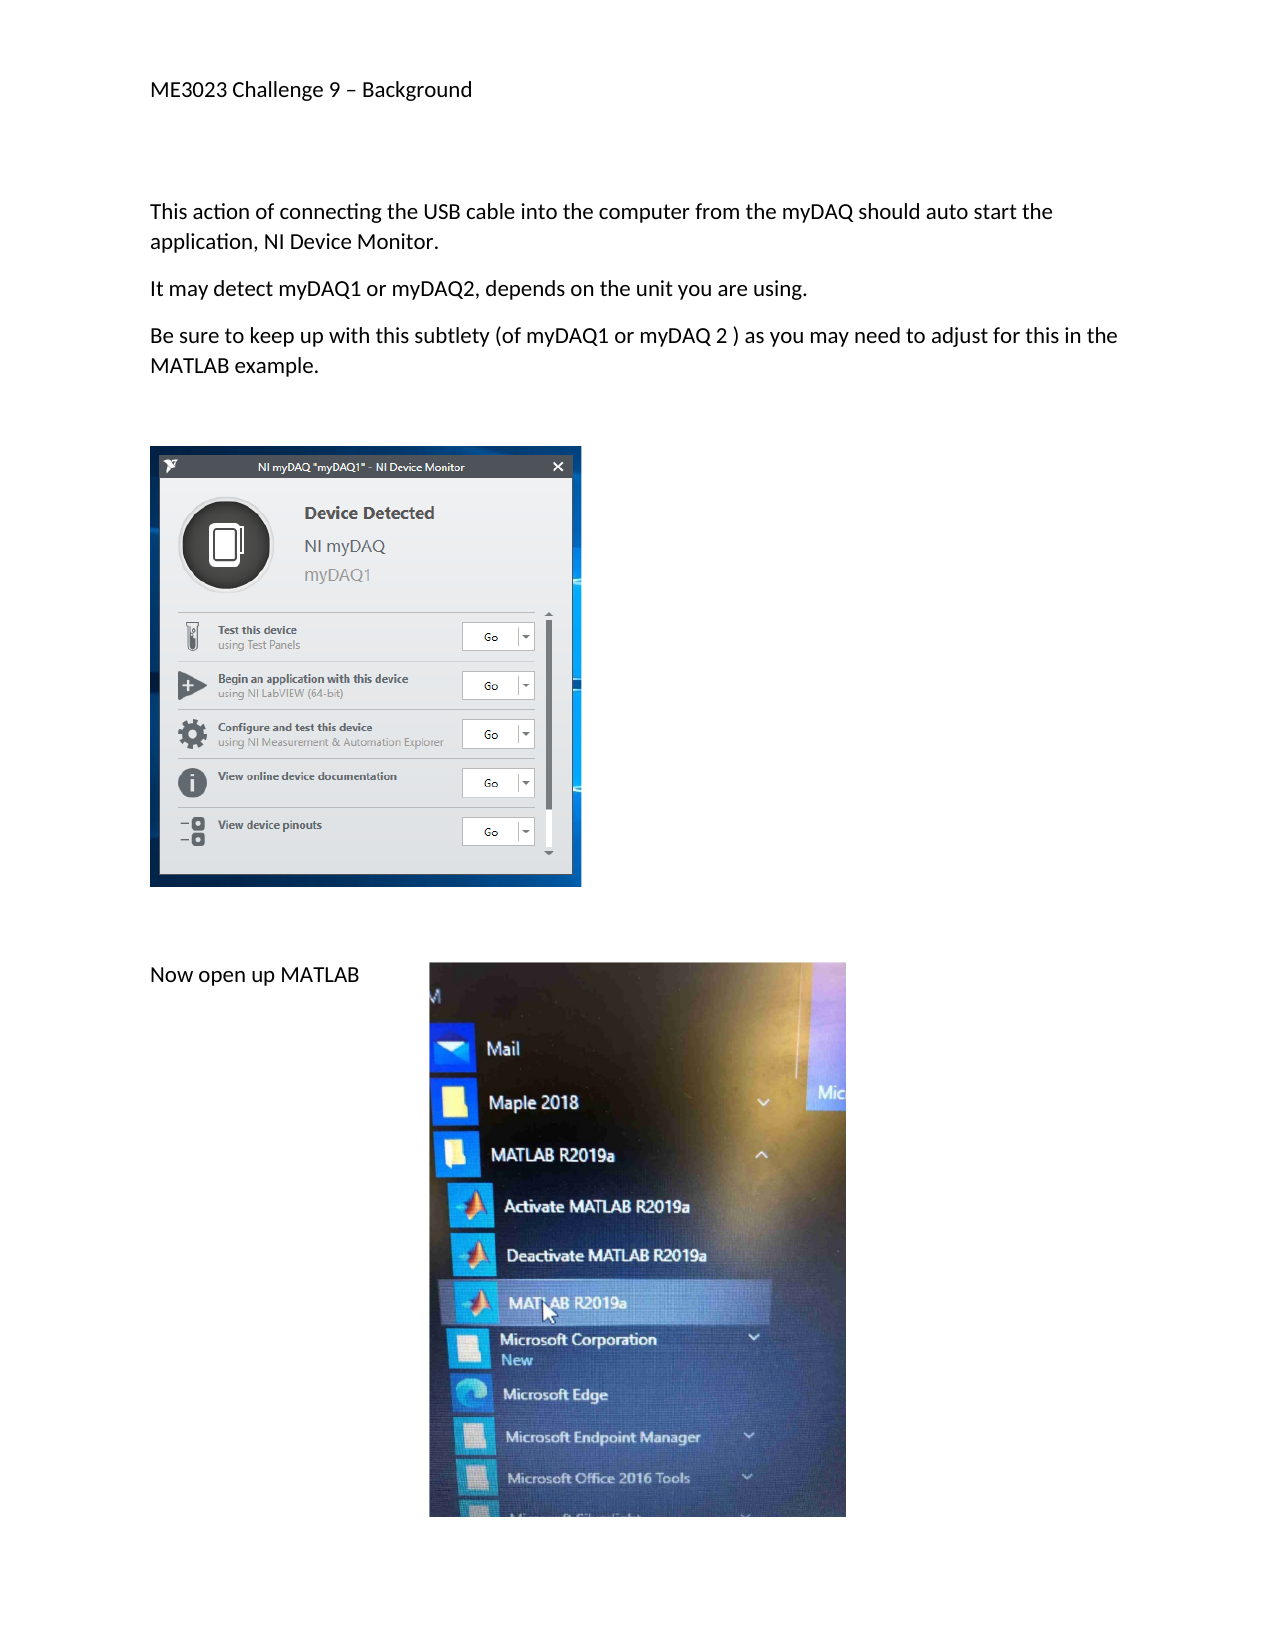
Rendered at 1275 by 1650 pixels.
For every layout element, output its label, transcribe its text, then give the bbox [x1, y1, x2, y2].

picture [575, 757, 582, 770]
text Be sure to keep up with this subtlety (of myDAQ1 or myDAQ 2 ) as you may need to adjust for this in the MATLAB example. [150, 321, 1125, 379]
text Now open up MATLAB [150, 960, 1125, 988]
text This action of connecting the USB cable into the computer from the myDAQ should auto start the application, NI Device Monitor. [150, 197, 1125, 255]
picture [577, 640, 582, 667]
picture [150, 446, 582, 887]
picture [430, 963, 846, 1516]
text It may detect myDAQ1 or myDAQ2, depends on the unit you are using. [150, 274, 1125, 302]
